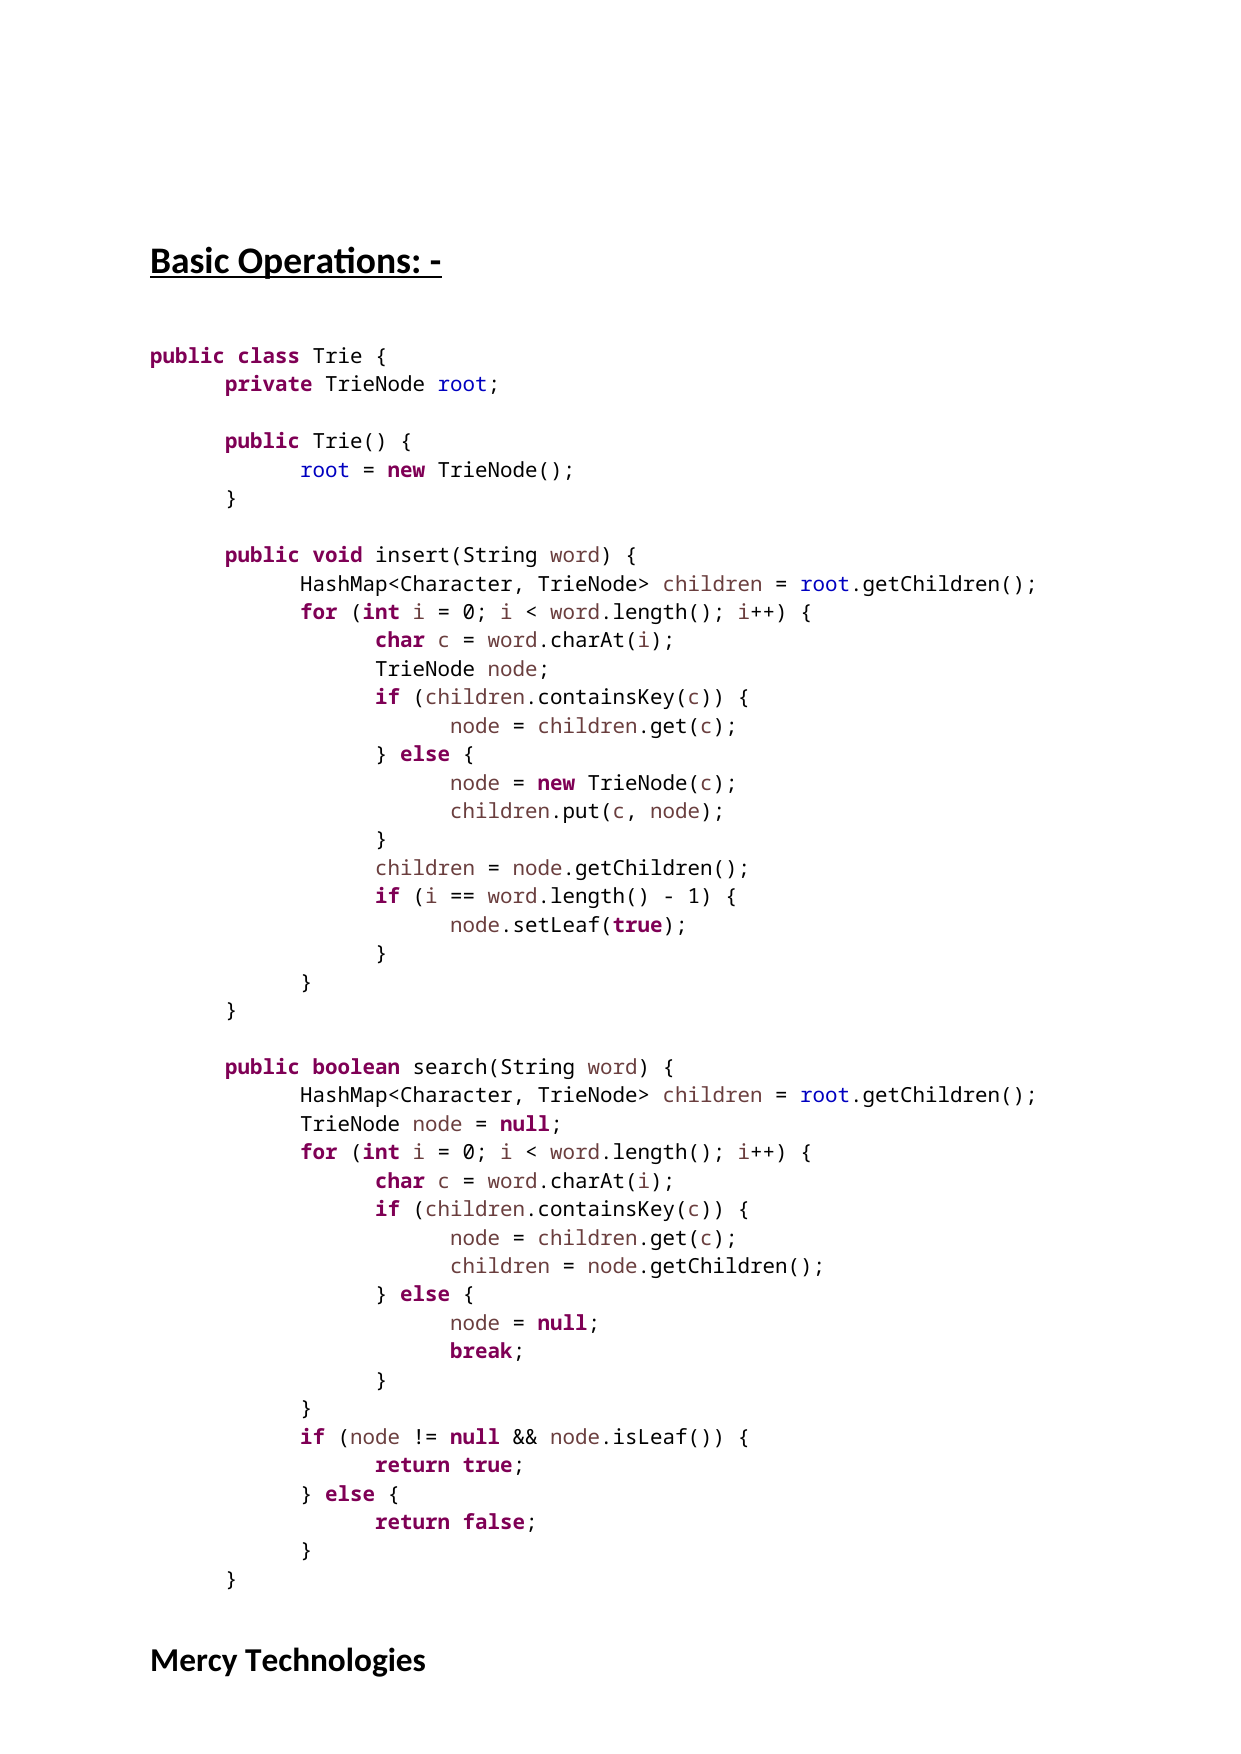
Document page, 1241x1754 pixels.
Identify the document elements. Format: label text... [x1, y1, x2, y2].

text } else { [150, 739, 1090, 768]
text return false; [150, 1507, 1090, 1536]
text node = null; [150, 1308, 1090, 1336]
text children = node.getChildren(); [150, 853, 1090, 881]
text node = children.get(c); [150, 711, 1090, 739]
text HashMap<Character, TrieNode> children = root.getChildren(); [150, 569, 1090, 597]
text Basic Operations: - [150, 237, 1085, 283]
text if (children.containsKey(c)) { [150, 682, 1090, 711]
text node.setLeaf(true); [150, 910, 1090, 938]
text private TrieNode root; [150, 369, 1090, 398]
text break; [150, 1336, 1090, 1365]
text } [150, 967, 1090, 995]
text } else { [150, 1279, 1090, 1308]
text node = new TrieNode(c); [150, 768, 1090, 796]
text node = children.get(c); [150, 1223, 1090, 1251]
text public void insert(String word) { [150, 540, 1090, 569]
text } [150, 938, 1090, 967]
text if (i == word.length() - 1) { [150, 881, 1090, 910]
text } [150, 1536, 1090, 1564]
text children.put(c, node); [150, 796, 1090, 824]
text } [150, 1393, 1090, 1422]
text HashMap<Character, TrieNode> children = root.getChildren(); [150, 1081, 1090, 1109]
text TrieNode node = null; [150, 1109, 1090, 1137]
text } [150, 824, 1090, 853]
text } [150, 1365, 1090, 1393]
text } [150, 1564, 1090, 1592]
text } [150, 995, 1090, 1024]
text TrieNode node; [150, 654, 1090, 682]
text for (int i = 0; i < word.length(); i++) { [150, 1137, 1090, 1166]
text root = new TrieNode(); [150, 455, 1090, 483]
text } [150, 483, 1090, 512]
text } else { [150, 1479, 1090, 1507]
text if (node != null && node.isLeaf()) { [150, 1422, 1090, 1450]
text for (int i = 0; i < word.length(); i++) { [150, 597, 1090, 626]
text char c = word.charAt(i); [150, 1166, 1090, 1194]
text return true; [150, 1450, 1090, 1479]
text children = node.getChildren(); [150, 1251, 1090, 1279]
text public class Trie { [150, 341, 1090, 369]
text char c = word.charAt(i); [150, 626, 1090, 654]
text public boolean search(String word) { [150, 1052, 1090, 1081]
text if (children.containsKey(c)) { [150, 1194, 1090, 1223]
text public Trie() { [150, 426, 1090, 455]
